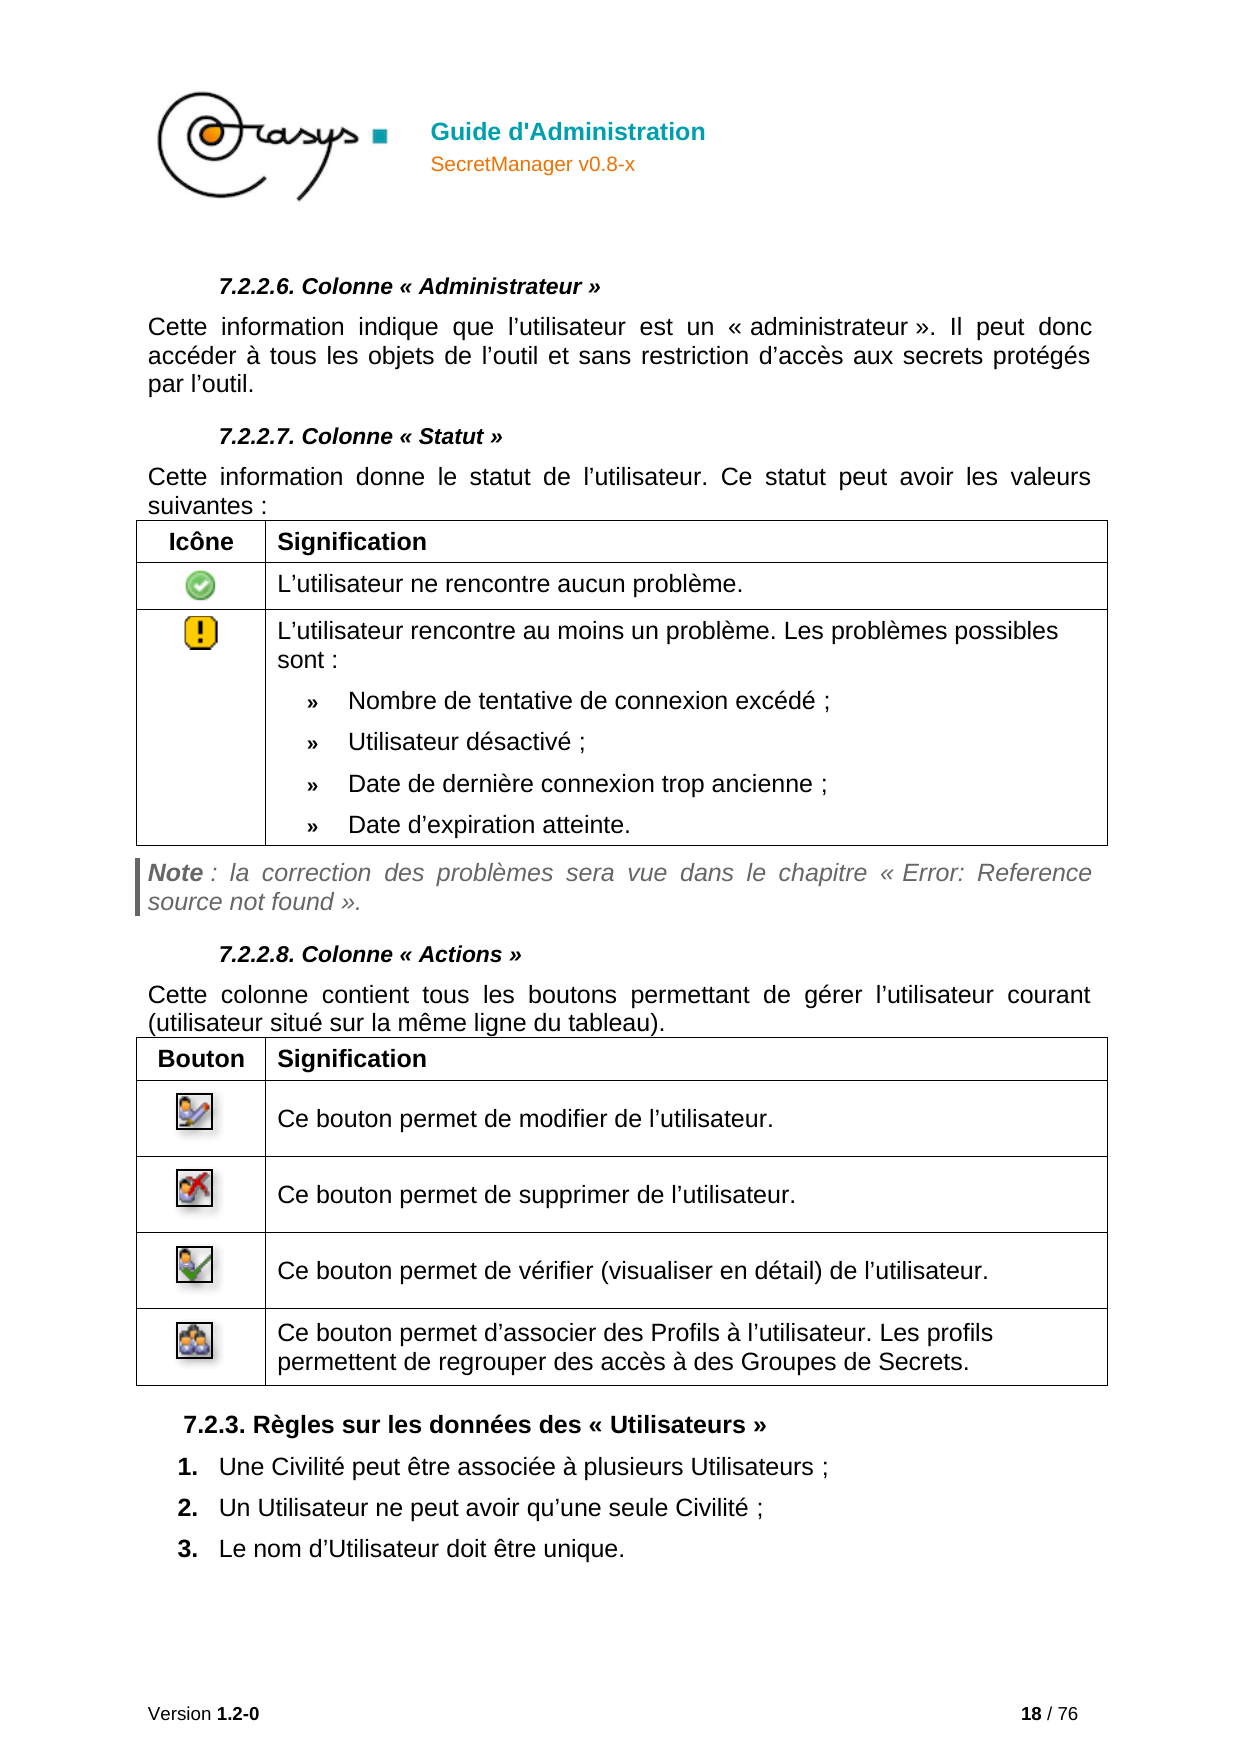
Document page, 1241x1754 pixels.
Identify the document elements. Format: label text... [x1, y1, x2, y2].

text Cette information donne le statut de l’utilisateur. Ce statut peut avoir les valeurs suivantes : [148, 462, 1092, 519]
picture [184, 569, 218, 603]
list Un Utilisateur ne peut avoir qu’une seule Civilité ; [177, 1493, 1092, 1522]
table_cell Ce bouton permet d’associer des Profils à l’utilisateur. Les profils permettent de regrouper des accès à des Groupes de Secrets. [266, 1309, 1107, 1384]
text Cette information indique que l’utilisateur est un « administrateur ». Il peut donc accéder à tous les objets de l’outil et sans restriction d’accès aux secrets protégés par l’outil. [148, 312, 1092, 398]
picture [184, 616, 218, 650]
picture [178, 1248, 211, 1281]
list Le nom d’Utilisateur doit être unique. [177, 1534, 1092, 1563]
subtitle Règles sur les données des « Utilisateurs » [183, 1411, 1092, 1439]
table_cell [137, 1309, 265, 1384]
table_header Signification [266, 1038, 1107, 1079]
picture [178, 1324, 211, 1357]
picture [147, 80, 408, 220]
picture [178, 1095, 211, 1128]
table_header Icône [137, 521, 265, 562]
table_cell [137, 1233, 265, 1308]
table_cell L’utilisateur ne rencontre aucun problème. [266, 563, 1107, 609]
text Note : la correction des problèmes sera vue dans le chapitre « 7.1.3 ». [140, 858, 1092, 916]
table_cell [137, 610, 265, 845]
table_cell Ce bouton permet de supprimer de l’utilisateur. [266, 1157, 1107, 1232]
table_cell [137, 563, 265, 609]
table_header Signification [266, 521, 1107, 562]
table_cell [137, 1157, 265, 1232]
list Une Civilité peut être associée à plusieurs Utilisateurs ; [177, 1452, 1092, 1481]
table_cell [137, 1081, 265, 1156]
picture [178, 1171, 211, 1205]
table_header Bouton [137, 1038, 265, 1079]
subtitle Colonne « Statut » [218, 423, 1092, 449]
table_cell L’utilisateur rencontre au moins un problème. Les problèmes possibles sont : Nombre de tentative de connexion excédé ; Utilisateur désactivé ; Date de dernière connexion trop ancienne ; Date d’expiration atteinte. [266, 610, 1107, 845]
table_cell Ce bouton permet de vérifier (visualiser en détail) de l’utilisateur. [266, 1233, 1107, 1308]
table_cell Ce bouton permet de modifier de l’utilisateur. [266, 1081, 1107, 1156]
subtitle Colonne « Administrateur » [218, 273, 1092, 299]
text Cette colonne contient tous les boutons permettant de gérer l’utilisateur courant (utilisateur situé sur la même ligne du tableau). [148, 980, 1092, 1037]
subtitle Colonne « Actions » [218, 941, 1092, 967]
